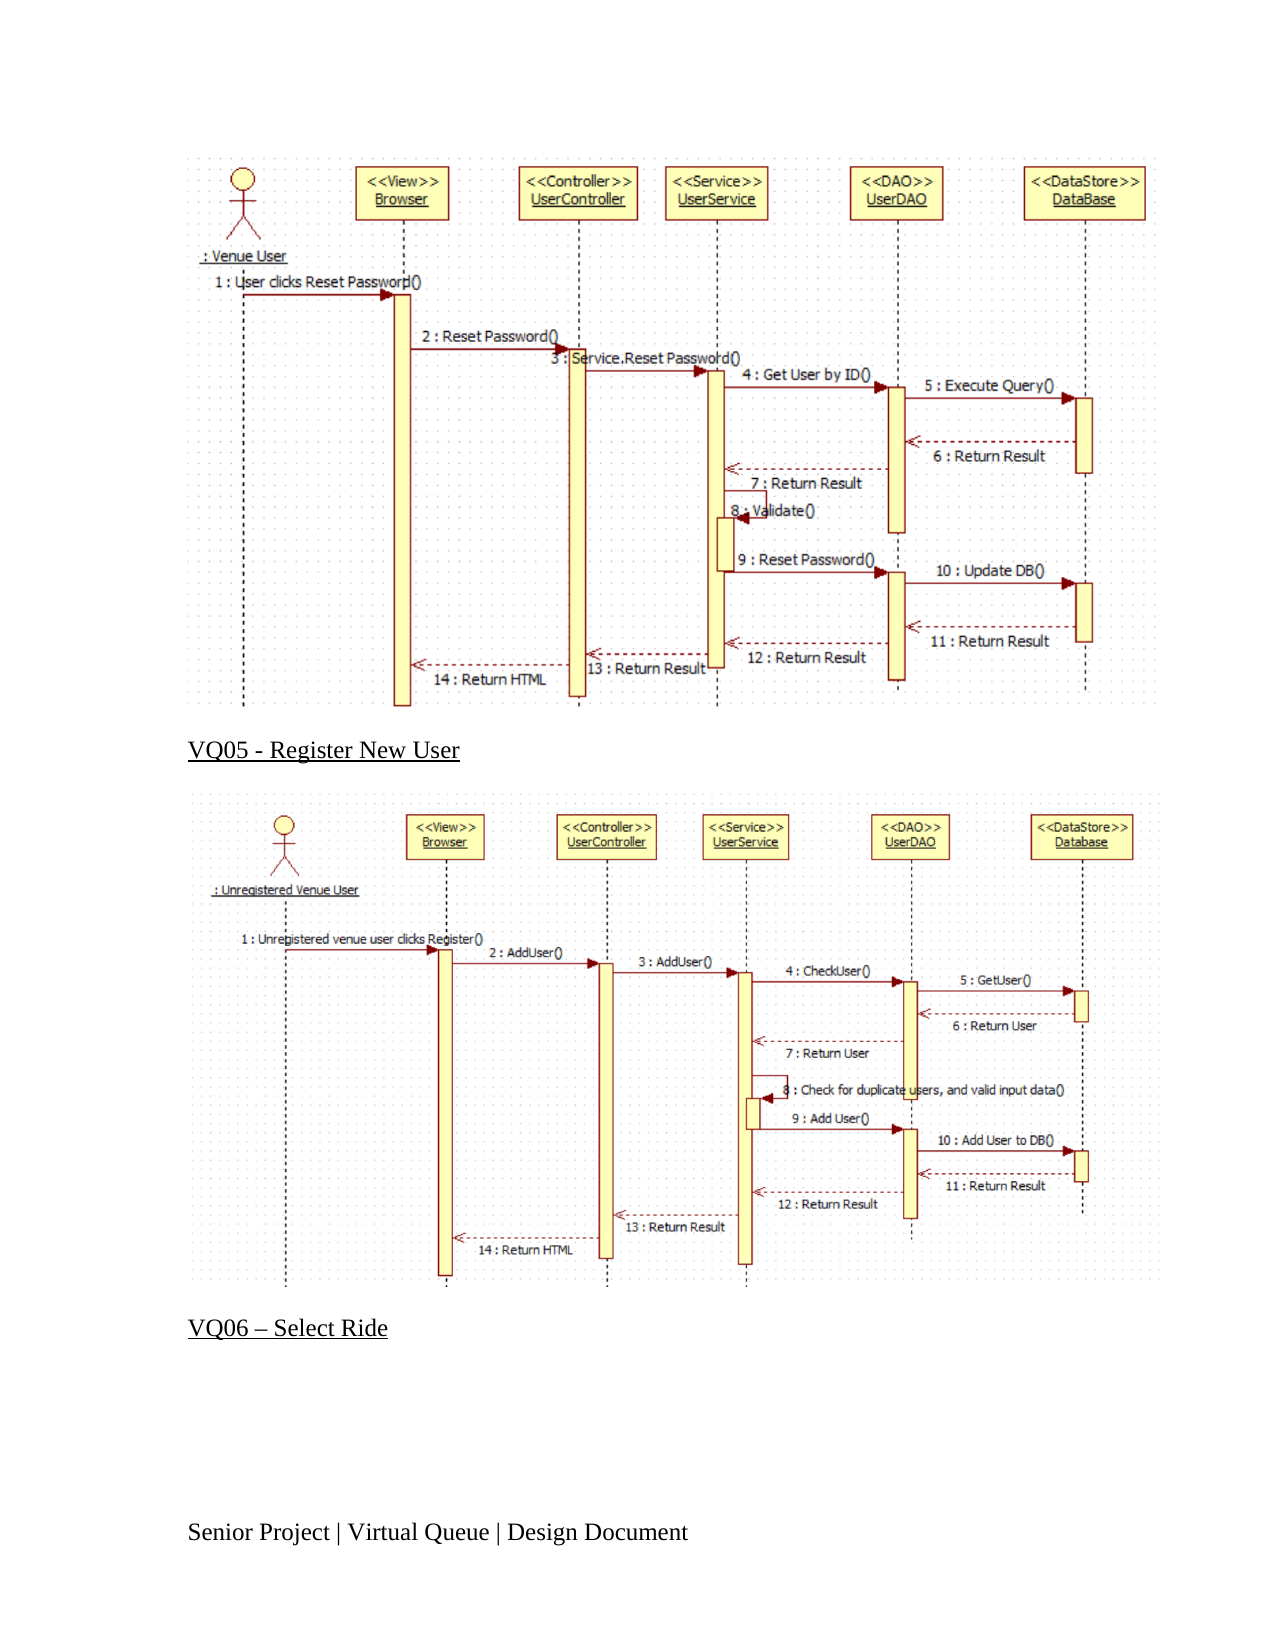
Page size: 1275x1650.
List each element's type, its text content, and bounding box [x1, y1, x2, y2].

text VQ05 - Register New User [187, 735, 1087, 764]
text VQ06 – Select Ride [187, 1313, 1087, 1341]
picture [187, 792, 1161, 1287]
picture [187, 150, 1163, 707]
